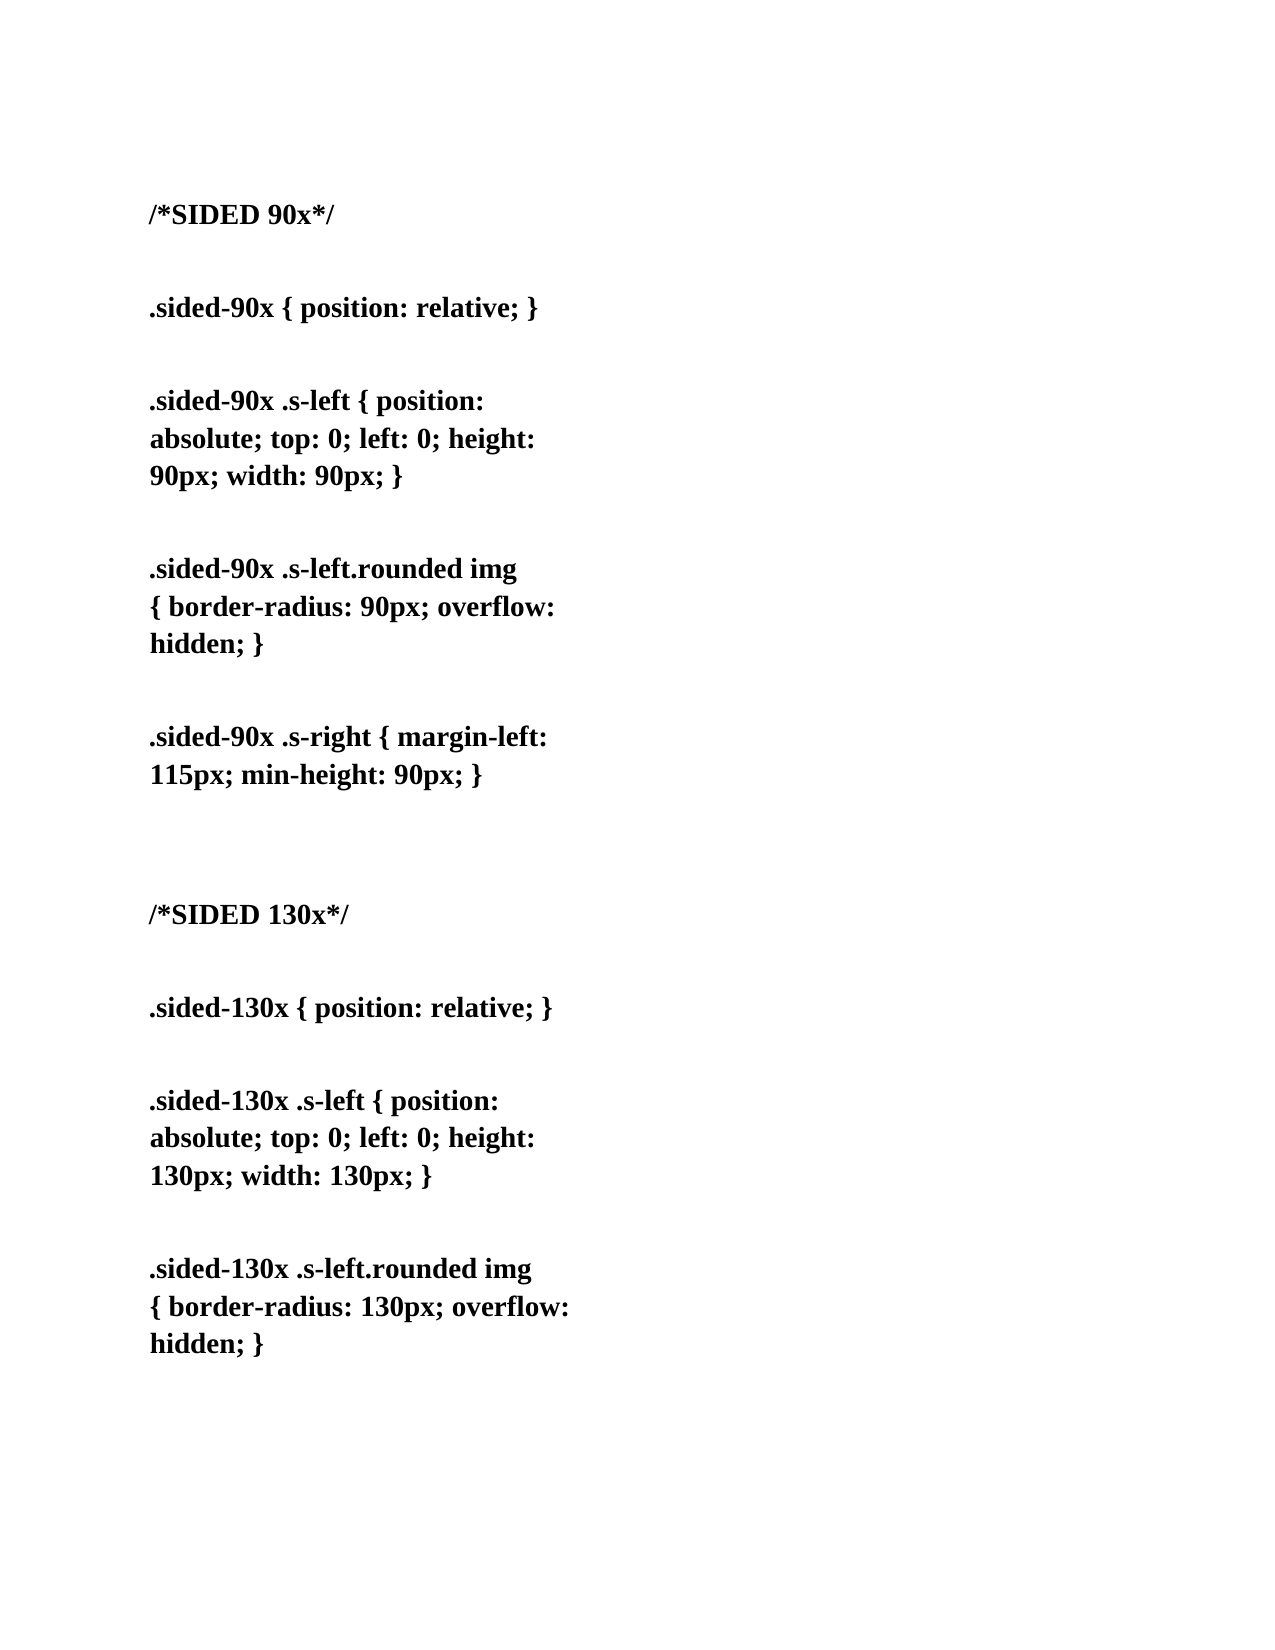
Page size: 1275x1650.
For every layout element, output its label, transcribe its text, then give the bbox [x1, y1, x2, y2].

text .sided-90x .s-left { position: absolute; top: 0; left: 0; height: 90px; width: 90px; } [148, 383, 581, 492]
text .sided-130x .s-left.rounded img { border-radius: 130px; overflow: hidden; } [148, 1251, 581, 1360]
text .sided-130x .s-left { position: absolute; top: 0; left: 0; height: 130px; width: 130px; } [148, 1083, 581, 1192]
text .sided-90x .s-right { margin-left: 115px; min-height: 90px; } [148, 719, 581, 791]
text .sided-130x { position: relative; } [148, 990, 581, 1023]
text .sided-90x .s-left.rounded img { border-radius: 90px; overflow: hidden; } [148, 551, 581, 660]
text .sided-90x { position: relative; } [148, 290, 581, 324]
text /*SIDED 90x*/ [148, 197, 581, 231]
text /*SIDED 130x*/ [148, 897, 581, 930]
